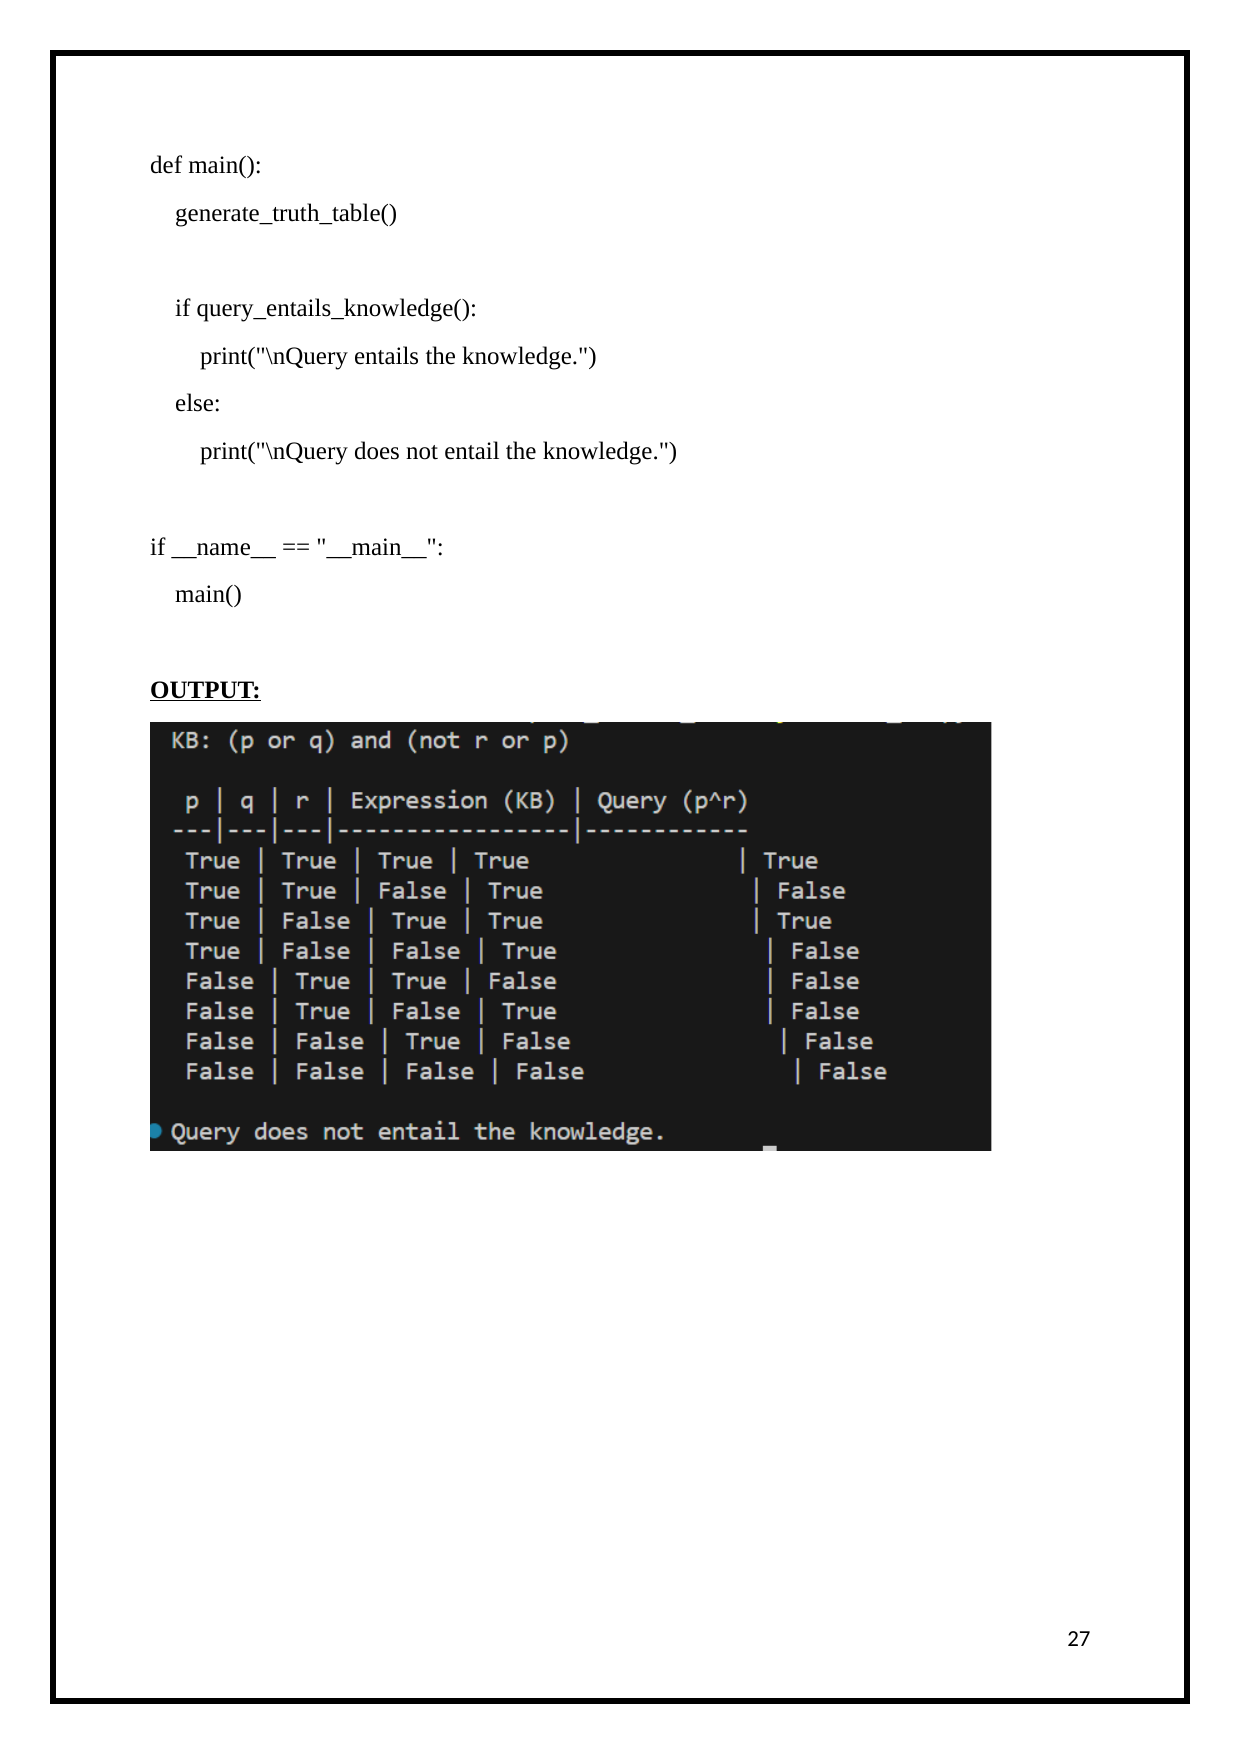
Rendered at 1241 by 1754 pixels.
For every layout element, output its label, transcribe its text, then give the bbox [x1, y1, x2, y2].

text main() [150, 579, 1090, 608]
text OUTPUT: [150, 675, 1090, 703]
text if query_entails_knowledge(): [150, 293, 1090, 322]
text print("\nQuery entails the knowledge.") [150, 341, 1090, 369]
text def main(): [150, 150, 1090, 179]
text print("\nQuery does not entail the knowledge.") [150, 436, 1090, 465]
text generate_truth_table() [150, 198, 1090, 226]
text if __name__ == "__main__": [150, 532, 1090, 560]
picture [150, 722, 992, 1151]
text else: [150, 388, 1090, 417]
